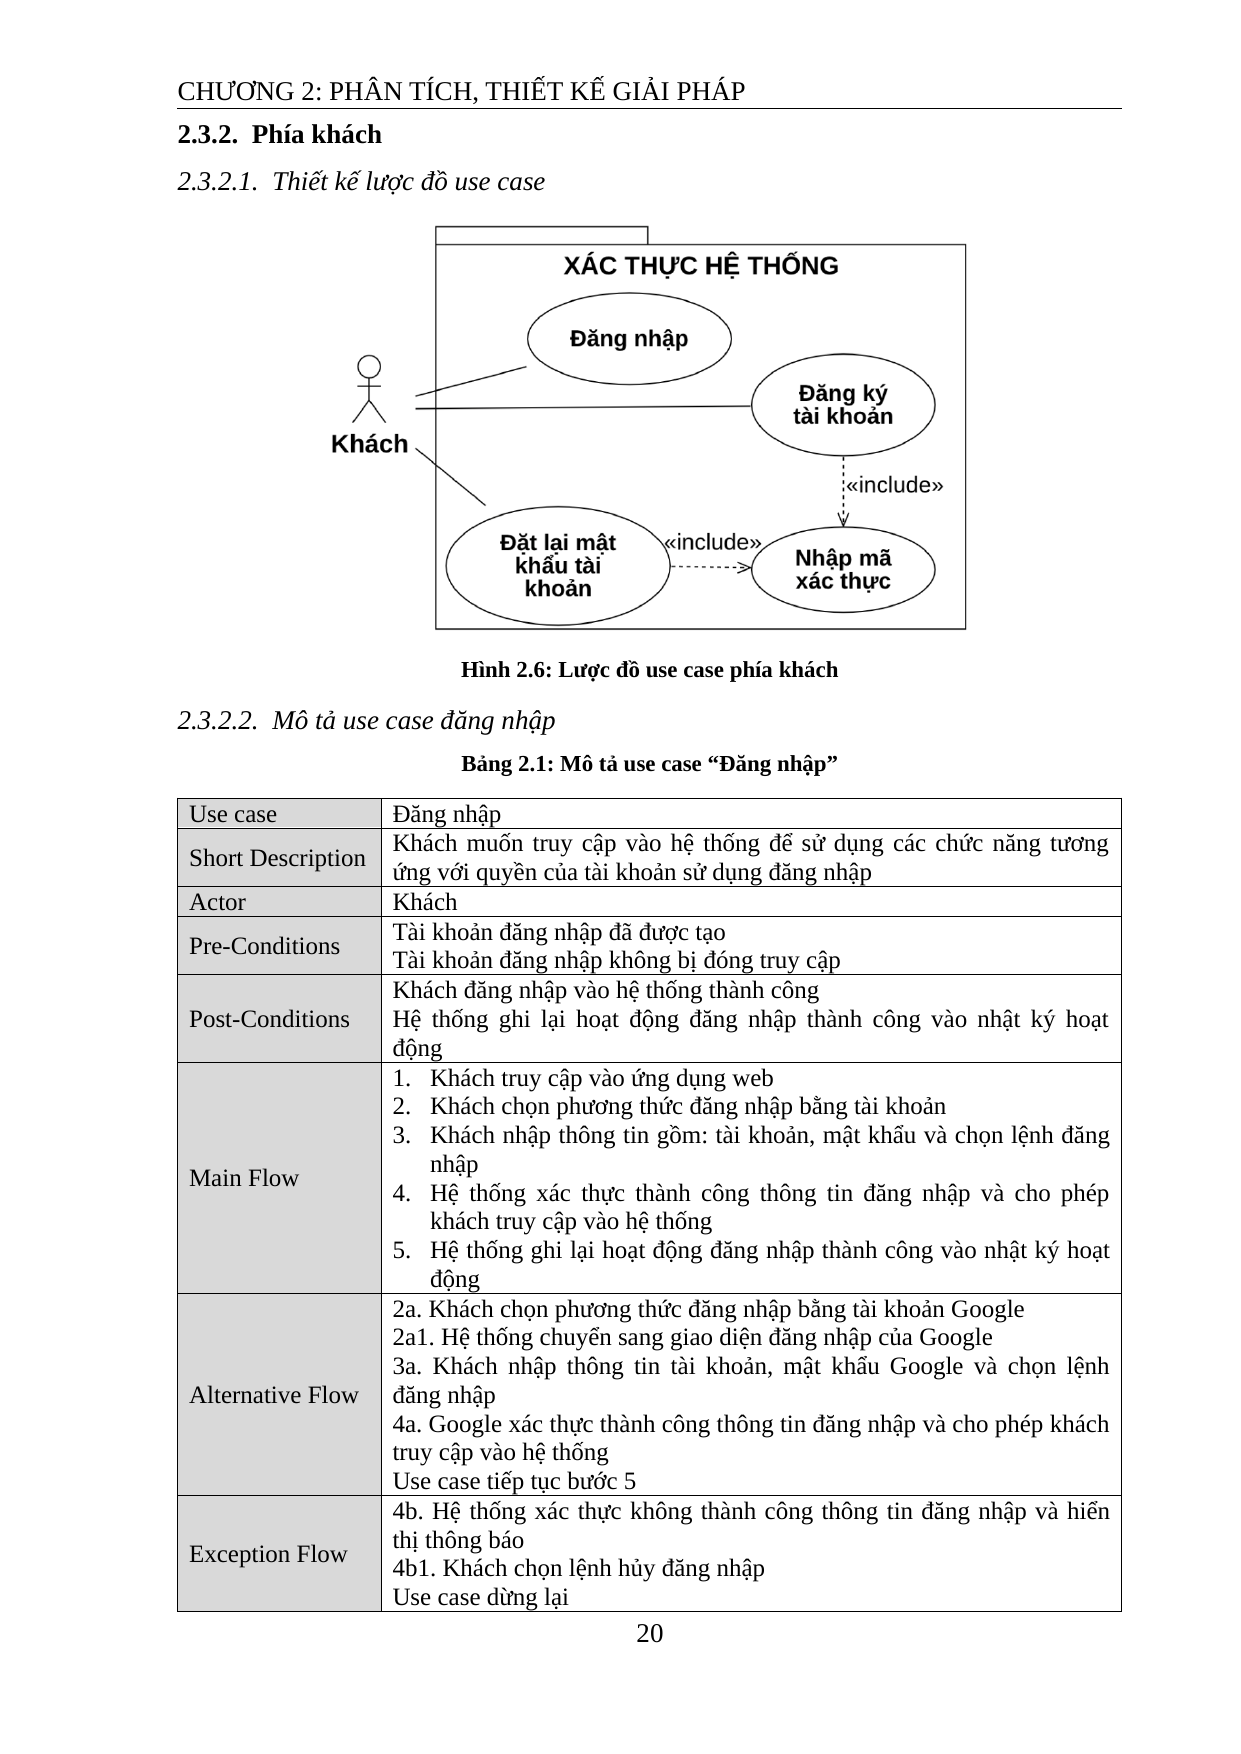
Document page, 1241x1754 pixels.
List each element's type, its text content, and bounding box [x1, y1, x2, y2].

subtitle Thiết kế lược đồ use case [177, 165, 1122, 196]
table_cell Post-Conditions [178, 975, 381, 1062]
table_cell Khách truy cập vào ứng dụng web Khách chọn phương thức đăng nhập bằng tài khoản Khách nhập thông tin gồm: tài khoản, mật khẩu và chọn lệnh đăng nhập Hệ thống xác thực thành công thông tin đăng nhập và cho phép khách truy cập vào hệ thống Hệ thống ghi lại hoạt động đăng nhập thành công vào nhật ký hoạt động [382, 1063, 1121, 1293]
table_header Đăng nhập [382, 799, 1121, 827]
table_header Use case [178, 799, 381, 827]
table_cell Khách đăng nhập vào hệ thống thành công Hệ thống ghi lại hoạt động đăng nhập thành công vào nhật ký hoạt động [382, 975, 1121, 1062]
table_cell Actor [178, 887, 381, 916]
table_cell Khách muốn truy cập vào hệ thống để sử dụng các chức năng tương ứng với quyền của tài khoản sử dụng đăng nhập [382, 829, 1121, 886]
table_cell Pre-Conditions [178, 917, 381, 974]
table_cell Short Description [178, 829, 381, 886]
table_cell Alternative Flow [178, 1294, 381, 1495]
subtitle Mô tả use case đăng nhập [177, 704, 1122, 735]
table_cell Khách [382, 887, 1121, 916]
table_cell 2a. Khách chọn phương thức đăng nhập bằng tài khoản Google 2a1. Hệ thống chuyển sang giao diện đăng nhập của Google 3a. Khách nhập thông tin tài khoản, mật khẩu Google và chọn lệnh đăng nhập 4a. Google xác thực thành công thông tin đăng nhập và cho phép khách truy cập vào hệ thống Use case tiếp tục bước 5 [382, 1294, 1121, 1495]
subtitle Phía khách [177, 118, 1122, 149]
text Bảng 2.1: Mô tả use case “Đăng nhập” [177, 750, 1122, 777]
table_cell Tài khoản đăng nhập đã được tạo Tài khoản đăng nhập không bị đóng truy cập [382, 917, 1121, 974]
table_cell Main Flow [178, 1063, 381, 1293]
table_cell 4b. Hệ thống xác thực không thành công thông tin đăng nhập và hiển thị thông báo 4b1. Khách chọn lệnh hủy đăng nhập Use case dừng lại [382, 1496, 1121, 1611]
picture [321, 211, 978, 641]
table_cell Exception Flow [178, 1496, 381, 1611]
